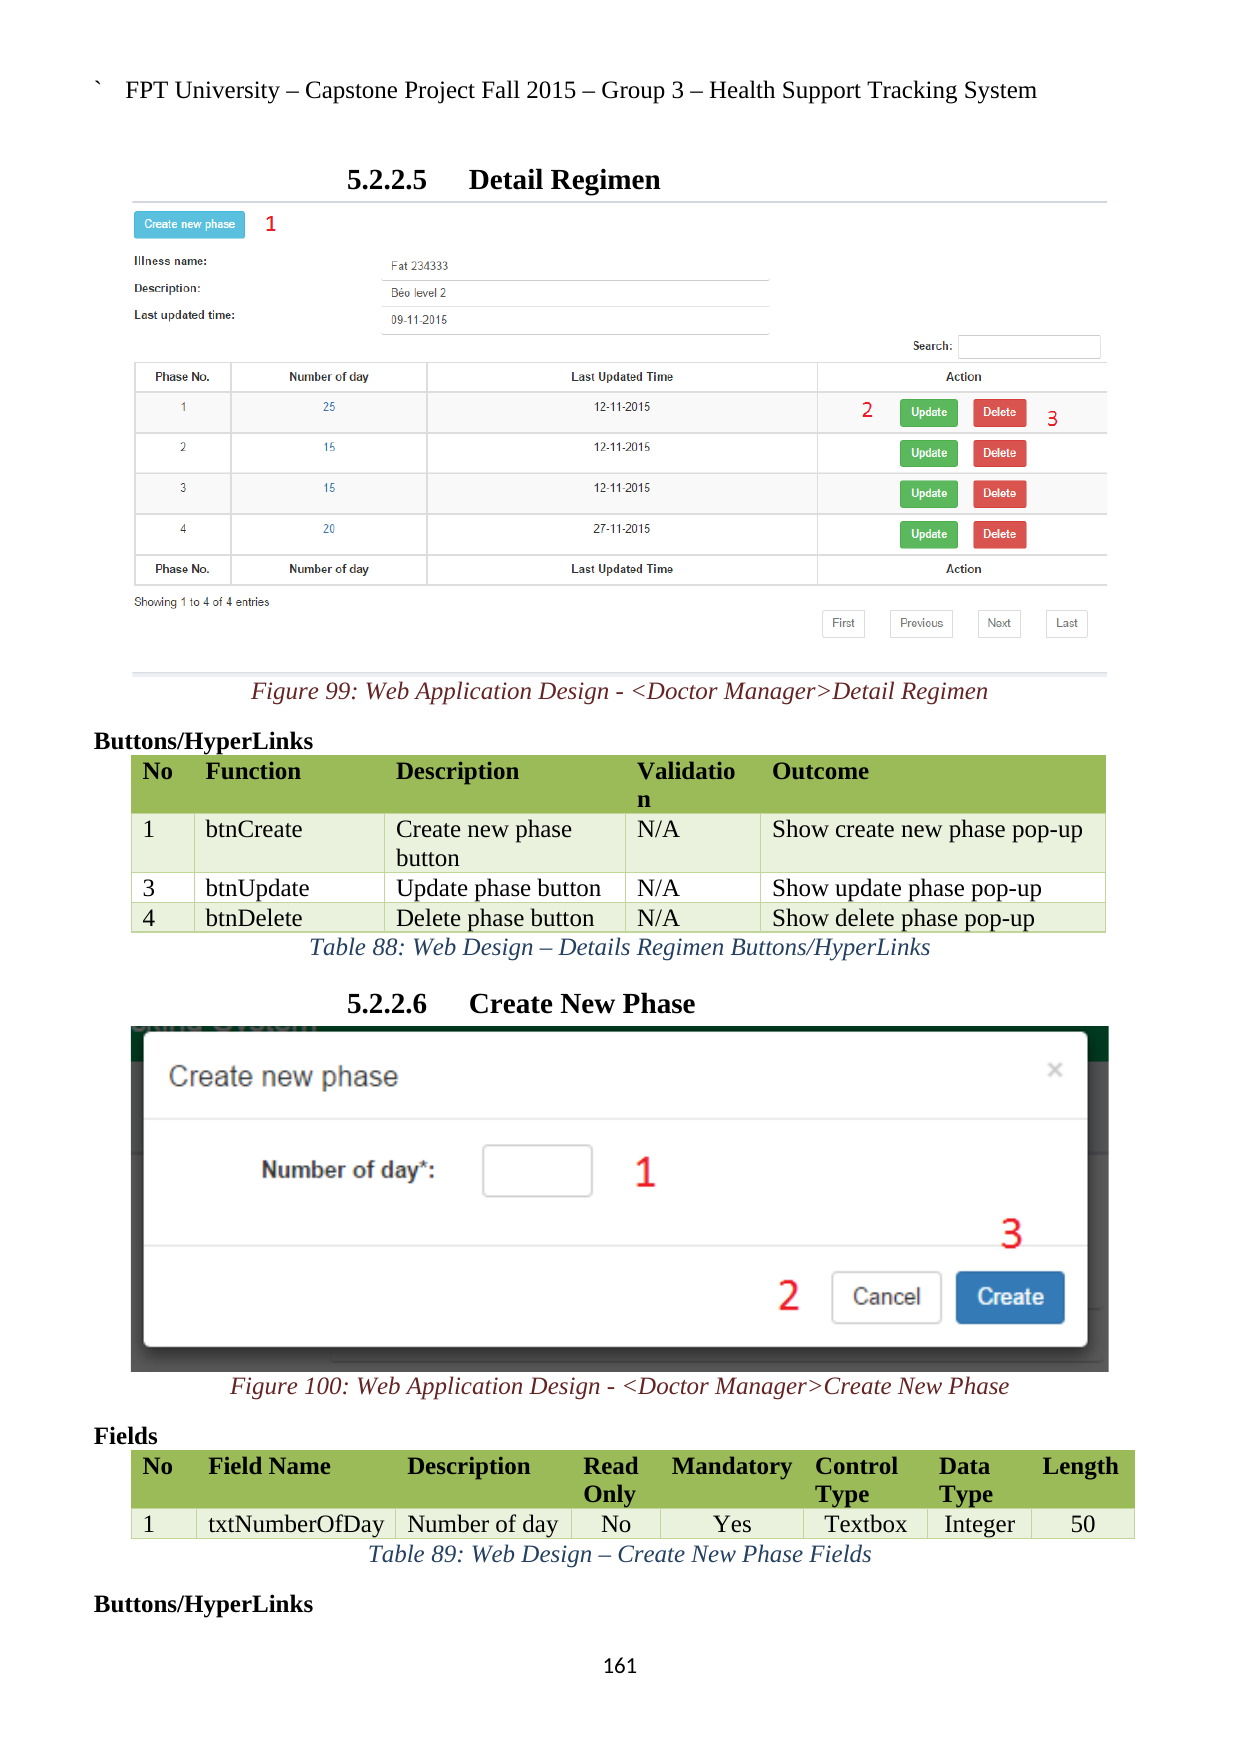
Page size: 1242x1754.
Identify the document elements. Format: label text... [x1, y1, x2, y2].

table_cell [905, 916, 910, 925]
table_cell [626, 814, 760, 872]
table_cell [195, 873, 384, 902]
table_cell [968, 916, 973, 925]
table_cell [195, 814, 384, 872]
text Buttons/HyperLinks [94, 726, 1146, 755]
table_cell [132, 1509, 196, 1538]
subtitle Create New Phase [347, 986, 1146, 1020]
text Table 89: Web Design – Create New Phase Fields [94, 1539, 1146, 1568]
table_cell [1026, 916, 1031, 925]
text Figure 100: Web Application Design - <Doctor Manager>Create New Phase [94, 1371, 1146, 1400]
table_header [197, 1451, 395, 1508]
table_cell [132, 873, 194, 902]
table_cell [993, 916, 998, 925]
picture [130, 1026, 1109, 1372]
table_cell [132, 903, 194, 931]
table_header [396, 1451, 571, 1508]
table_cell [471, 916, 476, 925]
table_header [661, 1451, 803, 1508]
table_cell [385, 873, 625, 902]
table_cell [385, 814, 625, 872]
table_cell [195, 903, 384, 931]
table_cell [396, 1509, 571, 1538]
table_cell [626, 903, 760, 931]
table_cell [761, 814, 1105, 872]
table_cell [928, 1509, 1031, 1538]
picture [132, 201, 1108, 677]
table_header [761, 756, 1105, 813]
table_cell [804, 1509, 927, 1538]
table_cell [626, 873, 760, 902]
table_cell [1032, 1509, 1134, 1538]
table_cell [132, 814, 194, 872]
text Table 88: Web Design – Details Regimen Buttons/HyperLinks [94, 932, 1146, 961]
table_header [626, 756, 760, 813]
text Fields [94, 1421, 1146, 1450]
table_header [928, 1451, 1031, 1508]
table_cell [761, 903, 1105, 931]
text Buttons/HyperLinks [94, 1589, 1146, 1617]
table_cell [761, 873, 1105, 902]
subtitle Detail Regimen [347, 162, 1146, 196]
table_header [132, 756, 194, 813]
text Figure 99: Web Application Design - <Doctor Manager>Detail Regimen [94, 676, 1146, 705]
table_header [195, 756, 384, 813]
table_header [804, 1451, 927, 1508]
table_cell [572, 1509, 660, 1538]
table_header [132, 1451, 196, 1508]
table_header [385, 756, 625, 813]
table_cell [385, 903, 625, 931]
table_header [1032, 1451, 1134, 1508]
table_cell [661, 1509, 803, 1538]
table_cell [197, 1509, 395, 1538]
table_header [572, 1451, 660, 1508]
